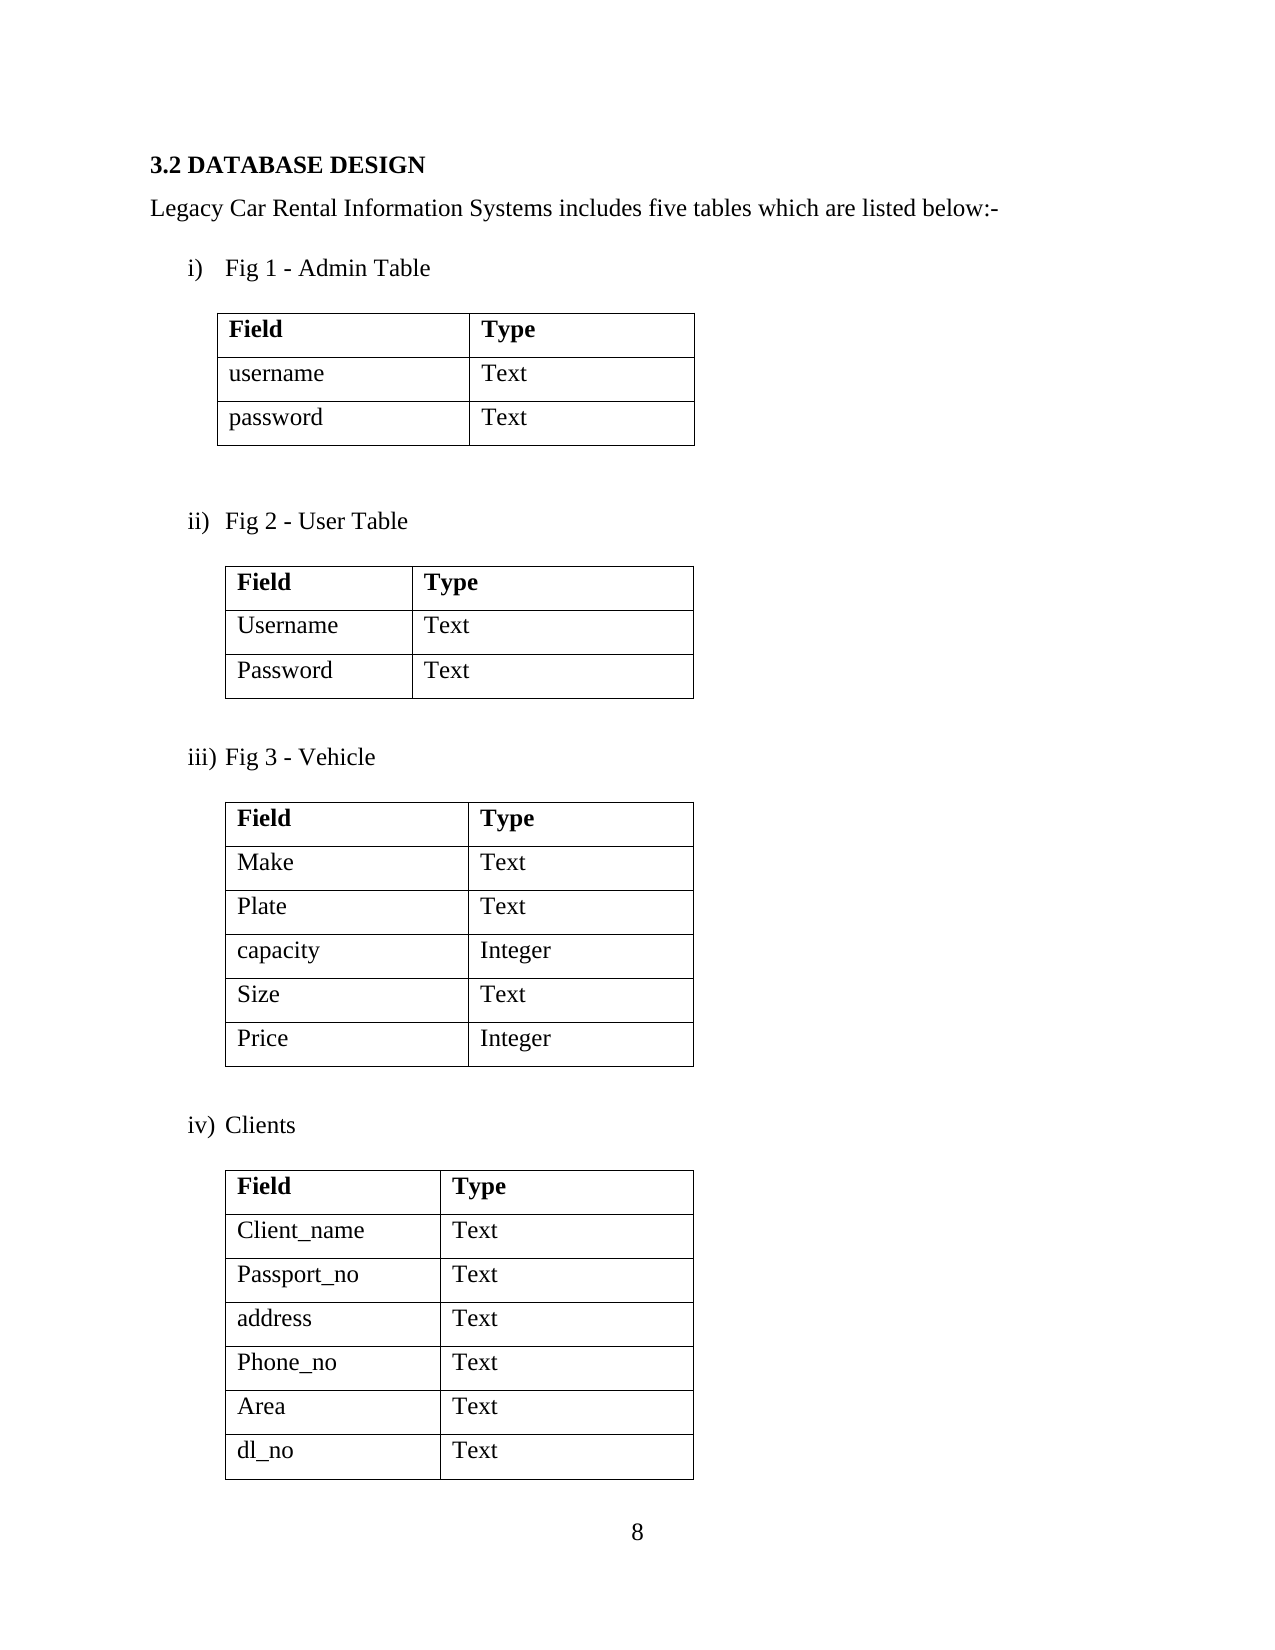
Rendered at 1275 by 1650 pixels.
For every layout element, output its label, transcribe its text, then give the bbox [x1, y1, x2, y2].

table_cell capacity [226, 935, 468, 978]
text Legacy Car Rental Information Systems includes five tables which are listed below:- [150, 193, 1125, 222]
table_cell dl_no [226, 1435, 440, 1478]
table_cell Price [226, 1023, 468, 1066]
list Fig 3 - Vehicle [187, 742, 1125, 771]
table_cell address [226, 1303, 440, 1346]
table_cell Text [441, 1259, 693, 1302]
table_cell Text [441, 1435, 693, 1478]
table_cell Password [226, 655, 412, 698]
table_header Type [470, 314, 694, 357]
table_cell Text [441, 1391, 693, 1434]
table_header Field [226, 803, 468, 846]
table_cell Text [441, 1347, 693, 1390]
table_header Field [226, 567, 412, 609]
subtitle 3.2 DATABASE DESIGN [150, 150, 1125, 179]
table_cell Phone_no [226, 1347, 440, 1390]
table_cell Text [469, 847, 693, 890]
table_cell Text [469, 979, 693, 1022]
list Fig 1 - Admin Table [187, 253, 1125, 282]
table_cell Text [413, 611, 693, 654]
table_cell Plate [226, 891, 468, 934]
table_header Field [226, 1171, 440, 1214]
table_cell Text [441, 1303, 693, 1346]
table_cell password [218, 402, 469, 445]
table_cell Make [226, 847, 468, 890]
table_cell Integer [469, 935, 693, 978]
table_cell Client_name [226, 1215, 440, 1258]
table_cell Text [470, 402, 694, 445]
table_cell Text [469, 891, 693, 934]
table_cell Integer [469, 1023, 693, 1066]
table_header Field [218, 314, 469, 357]
table_header Type [413, 567, 693, 609]
table_cell Username [226, 611, 412, 654]
table_cell Text [470, 358, 694, 401]
table_cell username [218, 358, 469, 401]
table_cell Text [441, 1215, 693, 1258]
list Fig 2 - User Table [187, 506, 1125, 534]
table_header Type [469, 803, 693, 846]
table_cell Passport_no [226, 1259, 440, 1302]
list Clients [187, 1110, 1125, 1139]
table_cell Area [226, 1391, 440, 1434]
table_cell Size [226, 979, 468, 1022]
table_cell Text [413, 655, 693, 698]
table_header Type [441, 1171, 693, 1214]
